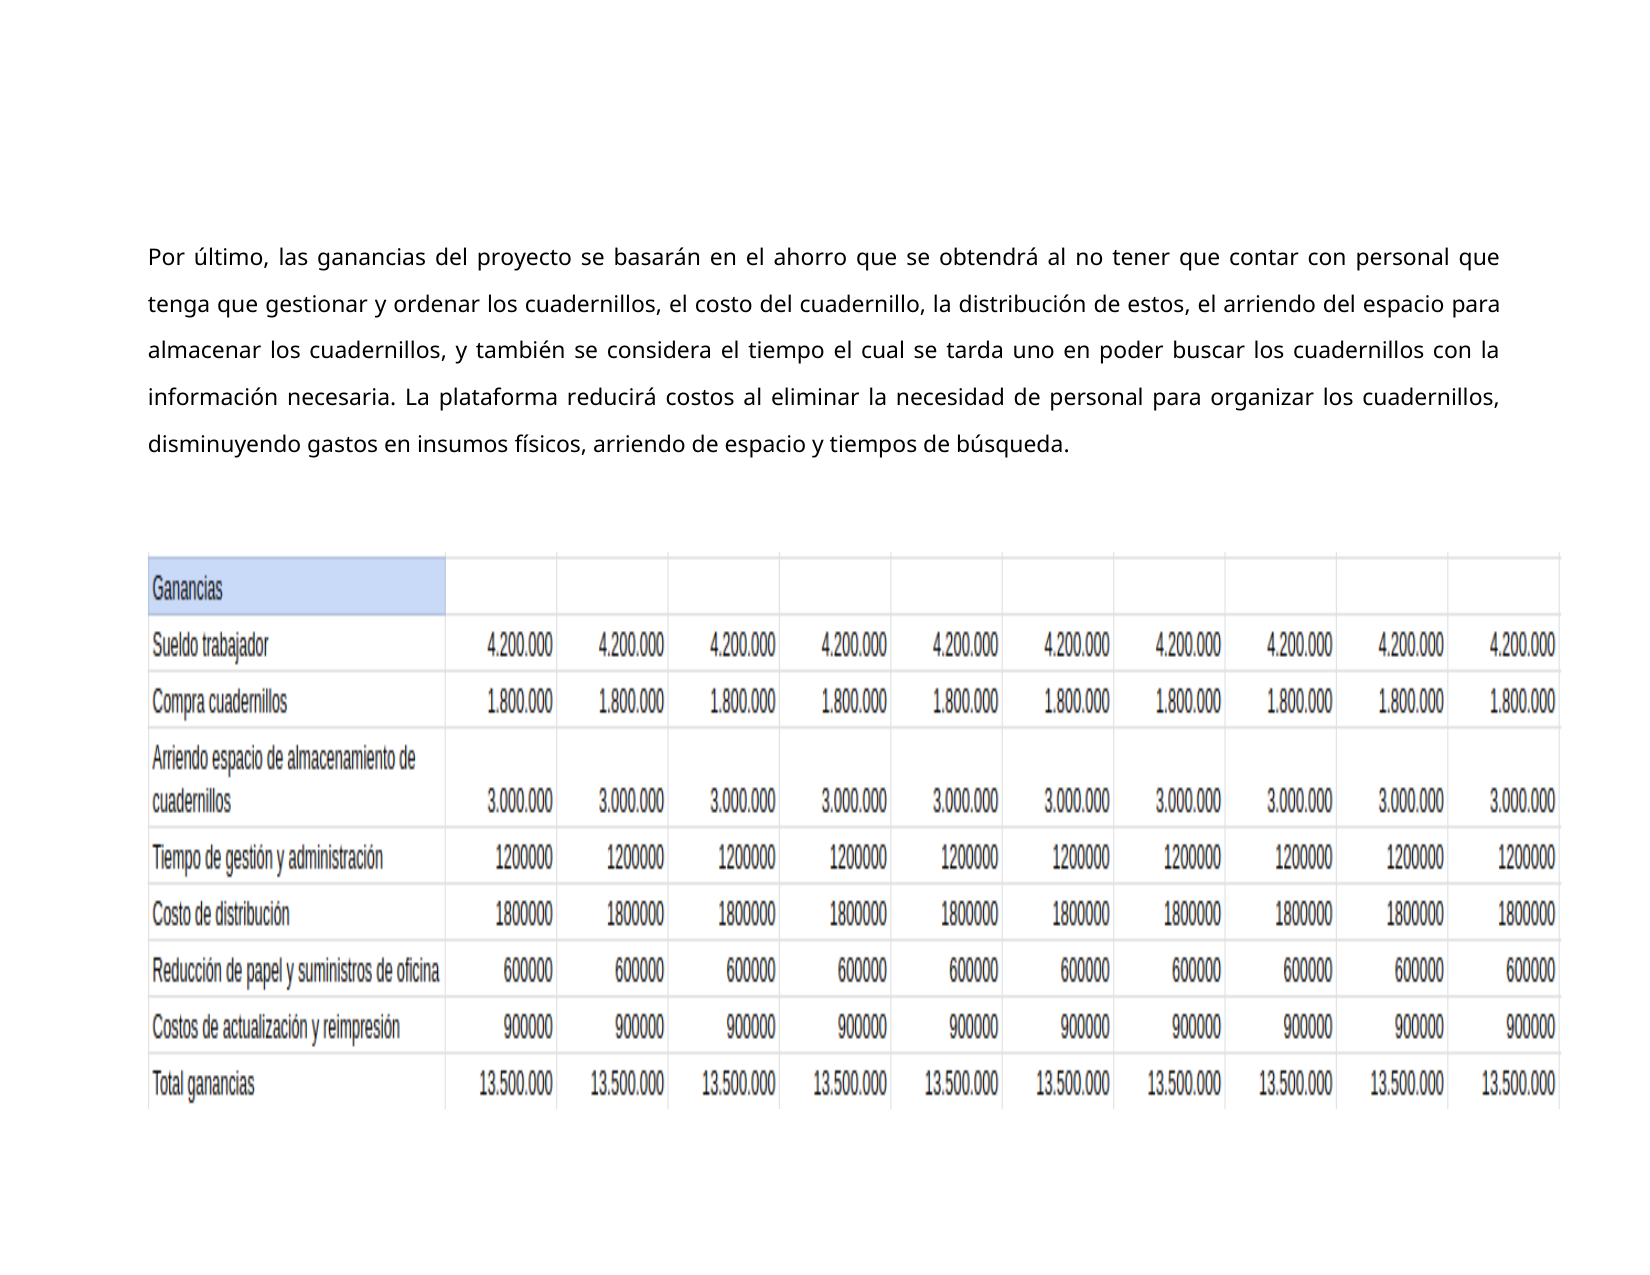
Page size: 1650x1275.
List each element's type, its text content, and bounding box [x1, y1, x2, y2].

text Por último, las ganancias del proyecto se basarán en el ahorro que se obtendrá al no tener que contar con personal que tenga que gestionar y ordenar los cuadernillos, el costo del cuadernillo, la distribución de estos, el arriendo del espacio para almacenar los cuadernillos, y también se considera el tiempo el cual se tarda uno en poder buscar los cuadernillos con la información necesaria. La plataforma reducirá costos al eliminar la necesidad de personal para organizar los cuadernillos, disminuyendo gastos en insumos físicos, arriendo de espacio y tiempos de búsqueda. [148, 241, 1502, 459]
picture [147, 552, 1562, 1109]
